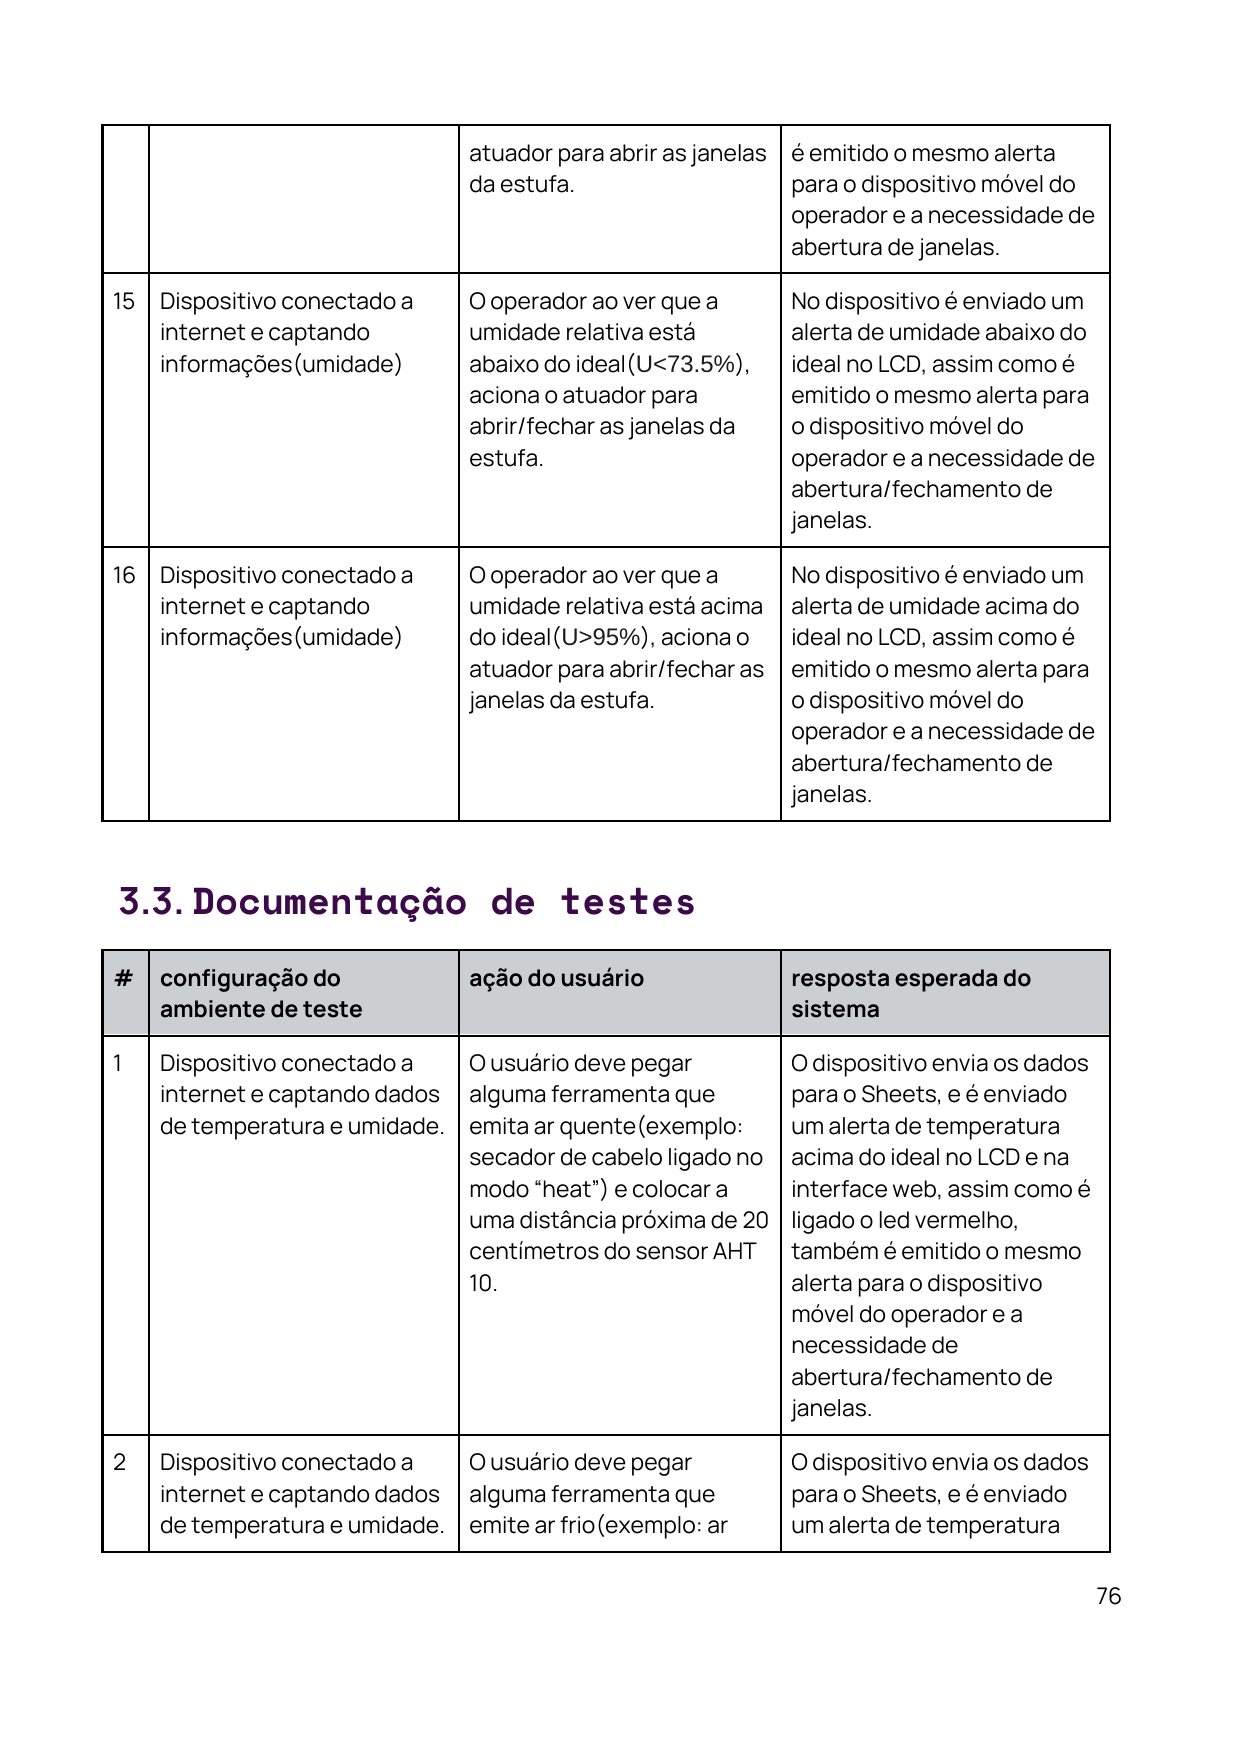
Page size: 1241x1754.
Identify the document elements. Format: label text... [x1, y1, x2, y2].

table_cell O operador ao ver que a umidade relativa está acima do ideal(U>95%), aciona o atuador para abrir/fechar as janelas da estufa. [460, 548, 780, 820]
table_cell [150, 126, 458, 272]
table_cell O dispositivo envia os dados para o Sheets, e é enviado um alerta de temperatura acima do ideal no LCD e na interface web, assim como é ligado o led vermelho, também é emitido o mesmo alerta para o dispositivo móvel do operador e a necessidade de abertura/fechamento de janelas. [782, 1037, 1109, 1434]
table_cell No dispositivo é enviado um alerta de umidade acima do ideal no LCD, assim como é emitido o mesmo alerta para o dispositivo móvel do operador e a necessidade de abertura/fechamento de janelas. [782, 548, 1109, 820]
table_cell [782, 126, 1109, 272]
table_cell 2 [104, 1436, 148, 1551]
table_cell 15 [104, 274, 148, 546]
table_cell O operador ao ver que a umidade relativa está abaixo do ideal(U<73.5%), aciona o atuador para abrir/fechar as janelas da estufa. [460, 274, 780, 546]
table_cell 16 [104, 548, 148, 820]
table_header resposta esperada do sistema [782, 951, 1109, 1034]
table_cell No dispositivo é enviado um alerta de umidade abaixo do ideal no LCD, assim como é emitido o mesmo alerta para o dispositivo móvel do operador e a necessidade de abertura/fechamento de janelas. [782, 274, 1109, 546]
table_cell 1 [104, 1037, 148, 1434]
table_cell 14 [104, 126, 148, 272]
table_header ação do usuário [460, 951, 780, 1034]
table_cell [460, 1436, 780, 1551]
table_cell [460, 126, 780, 272]
table_header configuração do ambiente de teste [150, 951, 458, 1034]
table_cell Dispositivo conectado a internet e captando informações(umidade) [150, 274, 458, 546]
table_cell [150, 1436, 458, 1551]
table_header # [104, 951, 148, 1034]
table_cell Dispositivo conectado a internet e captando informações(umidade) [150, 548, 458, 820]
subtitle 3.3. Documentação de testes [118, 872, 1122, 928]
table_cell O usuário deve pegar alguma ferramenta que emita ar quente(exemplo: secador de cabelo ligado no modo “heat”) e colocar a uma distância próxima de 20 centímetros do sensor AHT 10. [460, 1037, 780, 1434]
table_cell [782, 1436, 1109, 1551]
table_cell Dispositivo conectado a internet e captando dados de temperatura e umidade. [150, 1037, 458, 1434]
